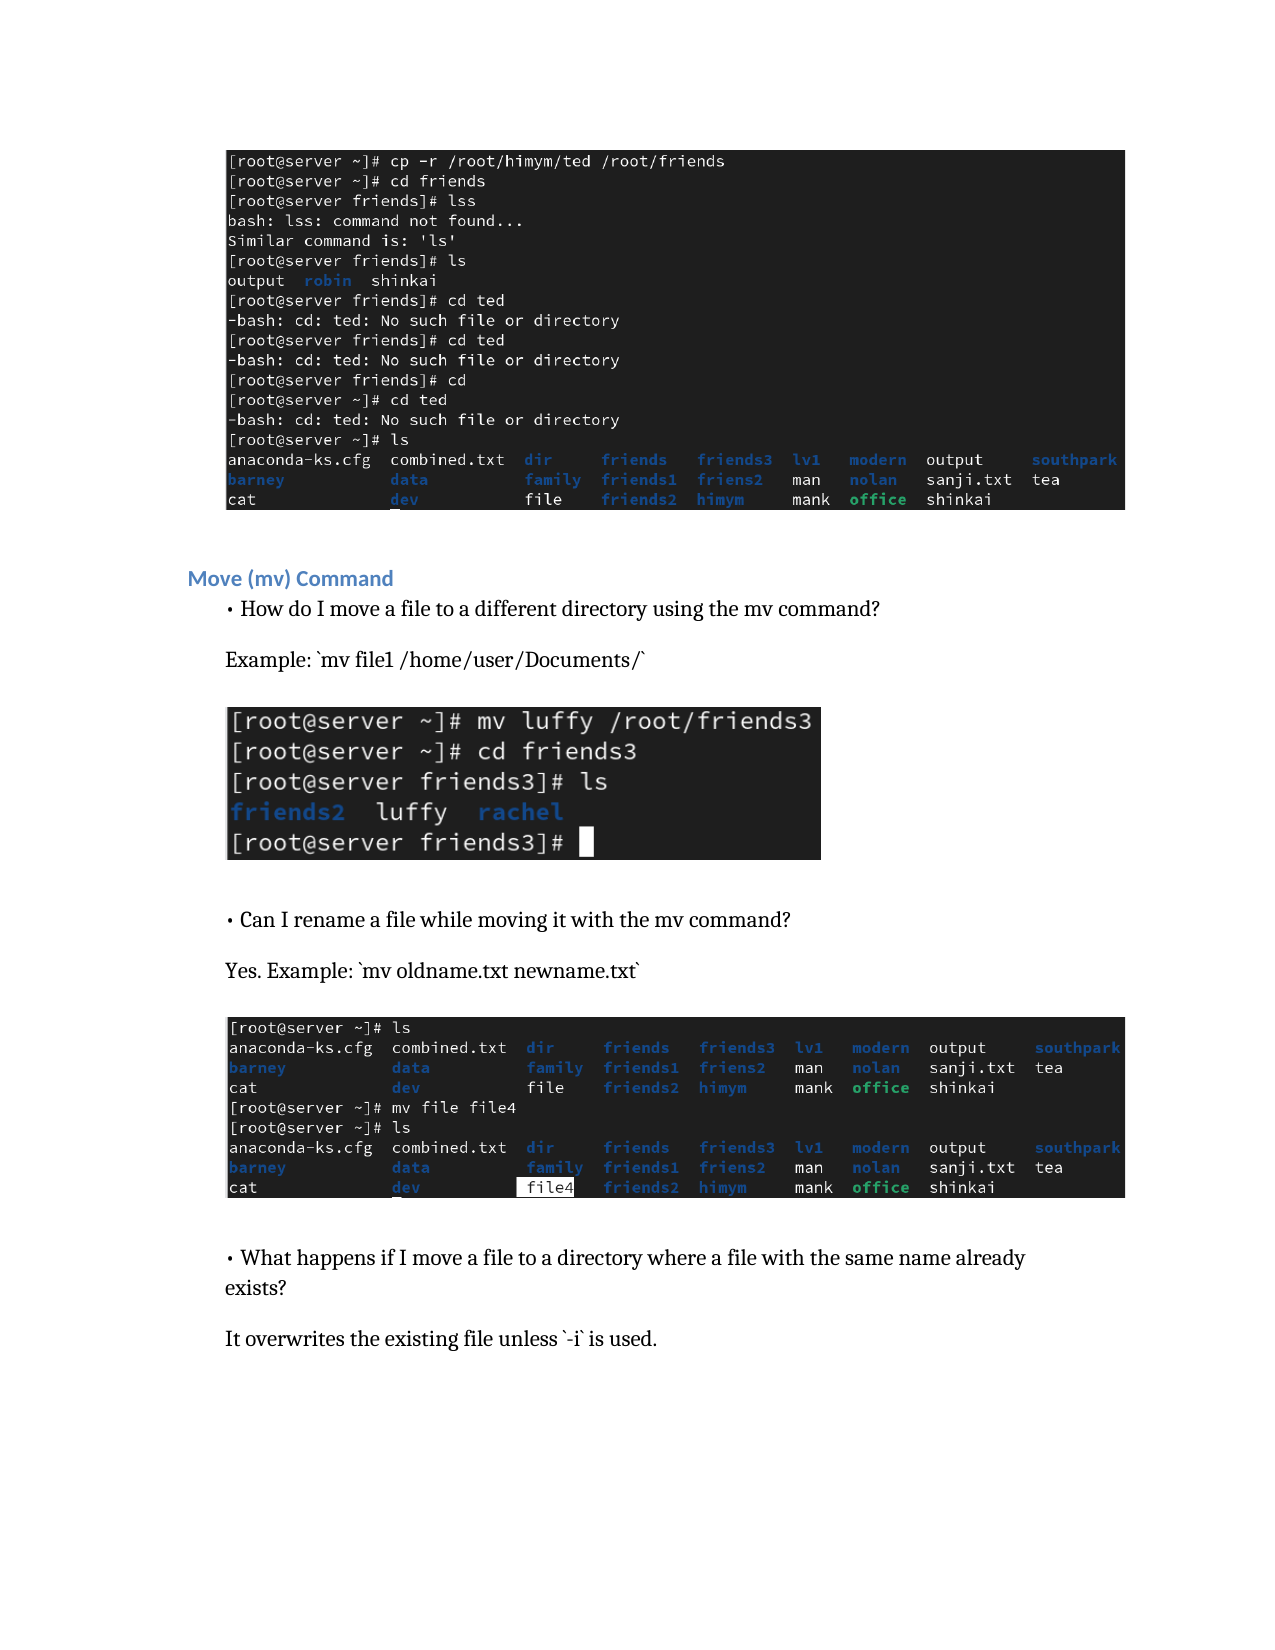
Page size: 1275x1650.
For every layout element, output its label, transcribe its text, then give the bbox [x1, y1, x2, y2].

list Example: `mv file1 /home/user/Documents/` [225, 647, 1087, 674]
list • What happens if I move a file to a directory where a file with the same name already exists? [225, 1244, 1087, 1301]
list • How do I move a file to a different directory using the mv command? [225, 596, 1087, 623]
subtitle Move (mv) Command [187, 564, 1087, 592]
list It overwrites the existing file unless `-i` is used. [225, 1326, 1087, 1352]
list • Can I rename a file while moving it with the mv command? [225, 906, 1087, 933]
list Yes. Example: `mv oldname.txt newname.txt` [225, 957, 1087, 984]
